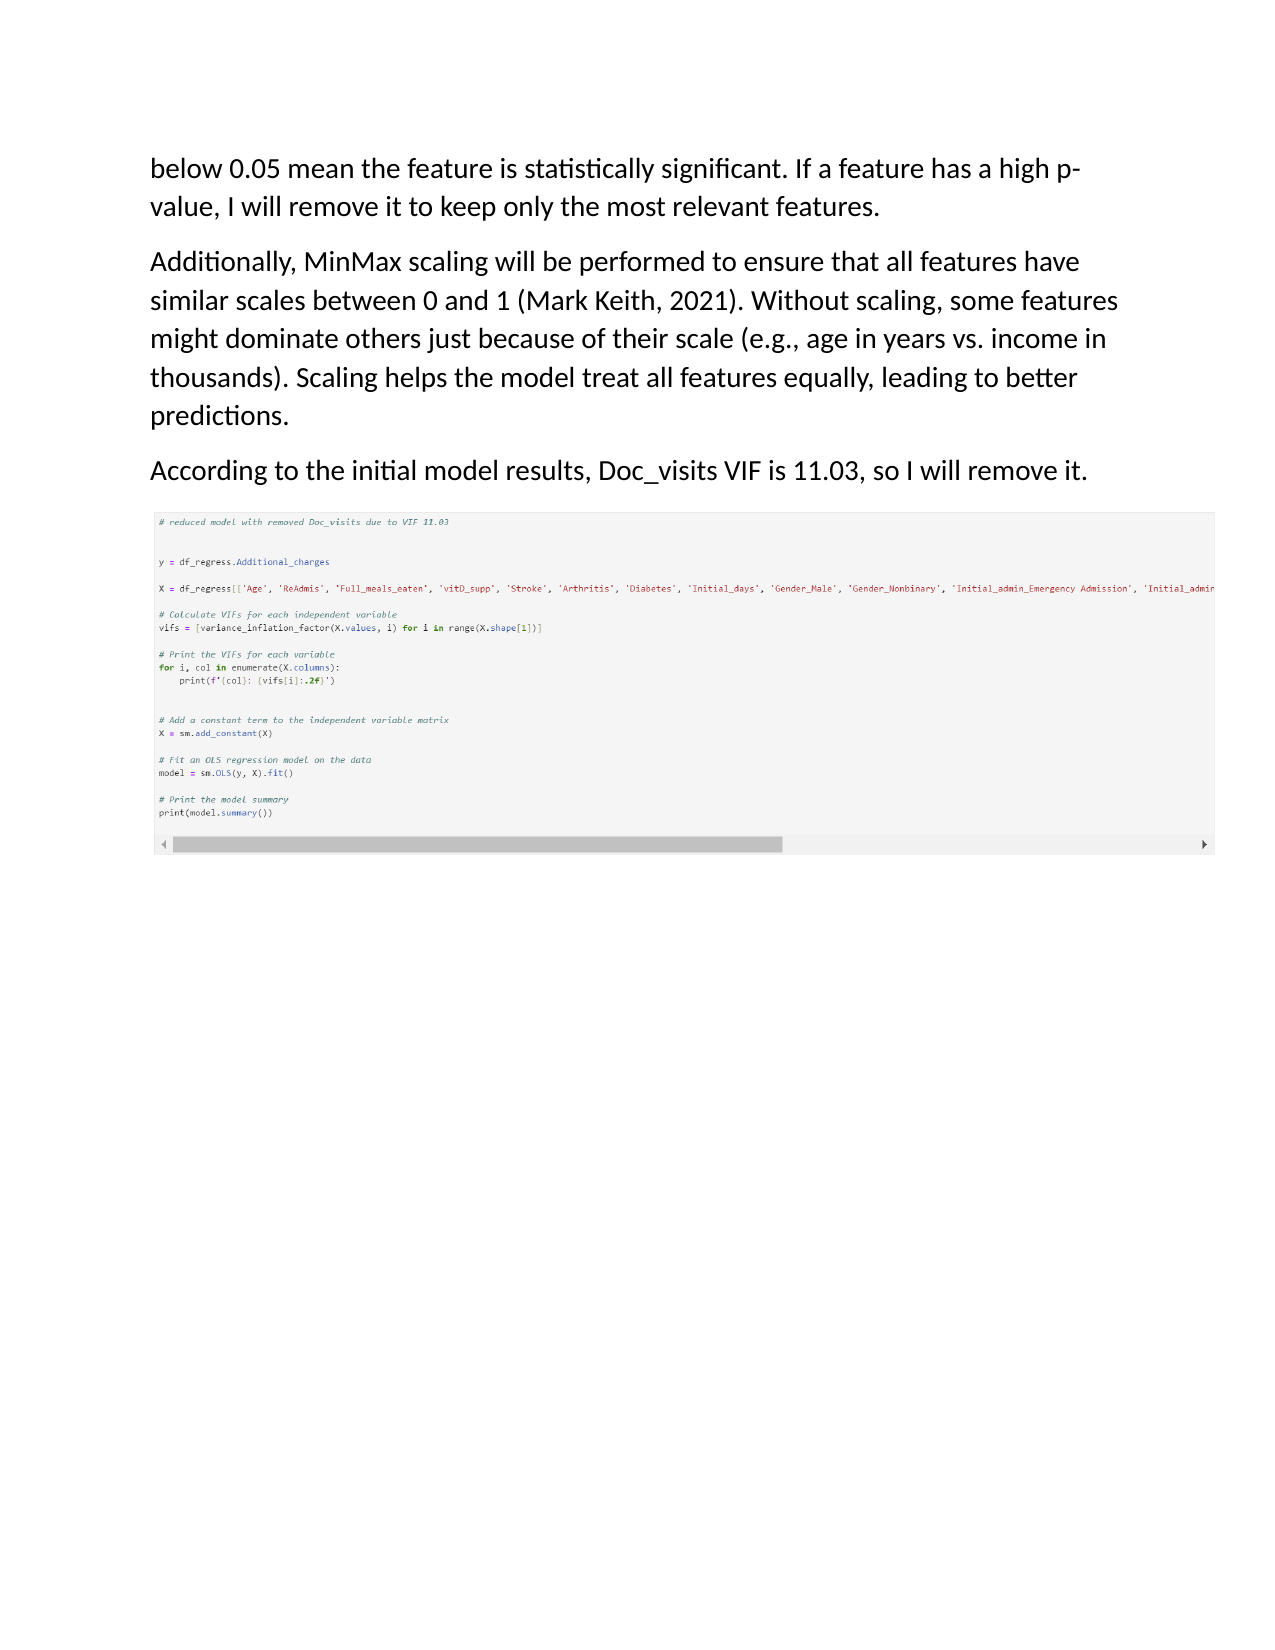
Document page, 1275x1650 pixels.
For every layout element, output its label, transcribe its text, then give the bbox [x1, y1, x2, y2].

text According to the initial model results, Doc_visits VIF is 11.03, so I will remove it. [150, 452, 1125, 488]
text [150, 150, 1125, 224]
picture [150, 507, 1218, 860]
text Additionally, MinMax scaling will be performed to ensure that all features have similar scales between 0 and 1 (Mark Keith, 2021). Without scaling, some features might dominate others just because of their scale (e.g., age in years vs. income in thousands). Scaling helps the model treat all features equally, leading to better predictions. [150, 243, 1125, 433]
